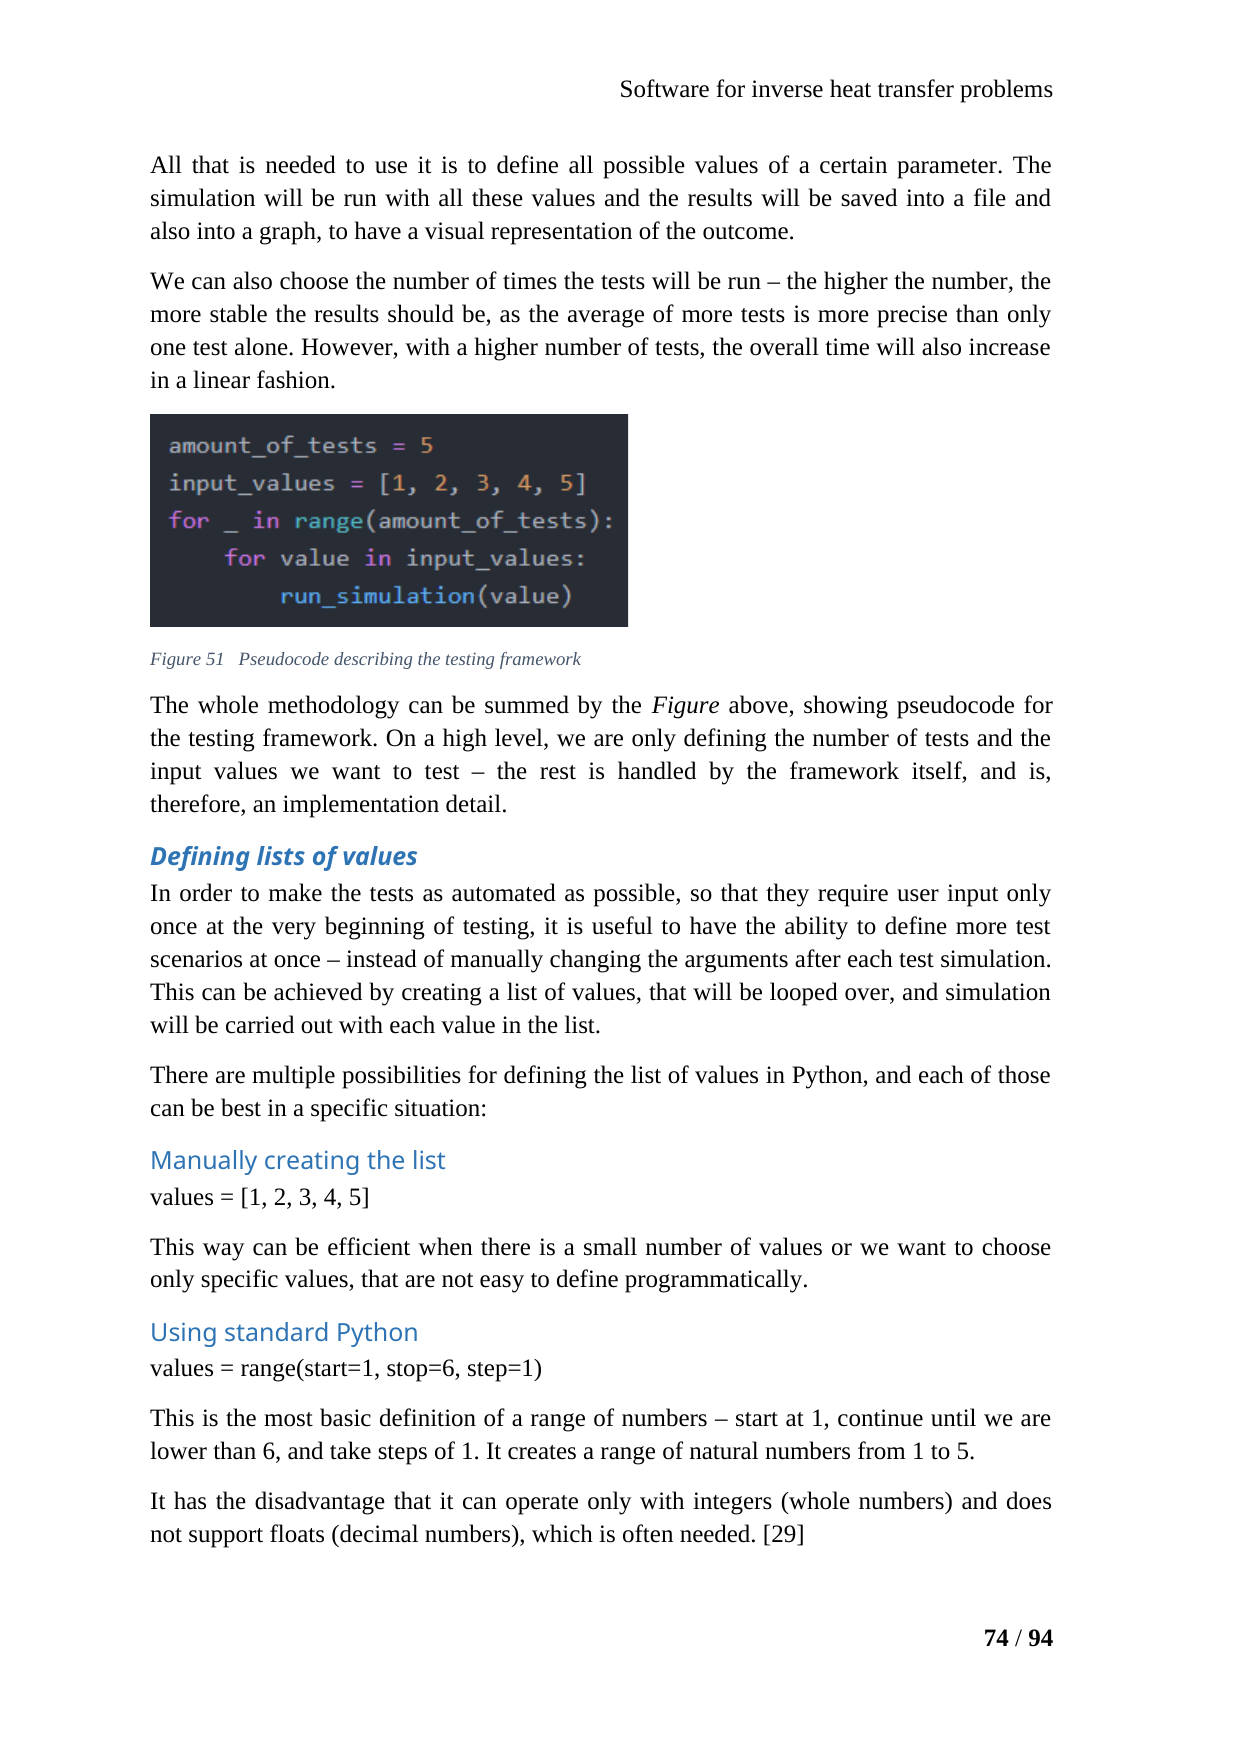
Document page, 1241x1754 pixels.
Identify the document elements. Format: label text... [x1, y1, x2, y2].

picture [150, 414, 629, 627]
text It has the disadvantage that it can operate only with integers (whole numbers) and does not support floats (decimal numbers), which is often needed. [29] [150, 1486, 1053, 1548]
subtitle Defining lists of values [150, 839, 1053, 873]
text This way can be efficient when there is a small number of values or we want to choose only specific values, that are not easy to define programmatically. [150, 1232, 1053, 1293]
text values = [1, 2, 3, 4, 5] [150, 1182, 1053, 1211]
subtitle Manually creating the list [150, 1143, 1053, 1177]
text In order to make the tests as automated as possible, so that they require user input only once at the very beginning of testing, it is useful to have the ability to define more test scenarios at once – instead of manually changing the arguments after each test simulation. This can be achieved by creating a list of values, that will be looped over, and simulation will be carried out with each value in the list. [150, 878, 1053, 1039]
text This is the most basic definition of a range of numbers – start at 1, continue until we are lower than 6, and take steps of 1. It creates a range of natural numbers from 1 to 5. [150, 1403, 1053, 1465]
text Figure 51 Pseudocode describing the testing framework [150, 648, 1053, 669]
text There are multiple possibilities for defining the list of values in Python, and each of those can be best in a specific situation: [150, 1060, 1053, 1122]
text We can also choose the number of times the tests will be run – the higher the number, the more stable the results should be, as the average of more tests is more precise than only one test alone. However, with a higher number of tests, the overall time will also increase in a linear fashion. [150, 266, 1053, 393]
text All that is needed to use it is to define all possible values of a certain parameter. The simulation will be run with all these values and the results will be saved into a file and also into a graph, to have a visual representation of the outcome. [150, 150, 1053, 245]
text The whole methodology can be summed by the Figure above, showing pseudocode for the testing framework. On a high level, we are only defining the number of tests and the input values we want to test – the rest is handled by the framework itself, and is, therefore, an implementation detail. [150, 690, 1053, 818]
subtitle Using standard Python [150, 1314, 1053, 1348]
text values = range(start=1, stop=6, step=1) [150, 1353, 1053, 1382]
